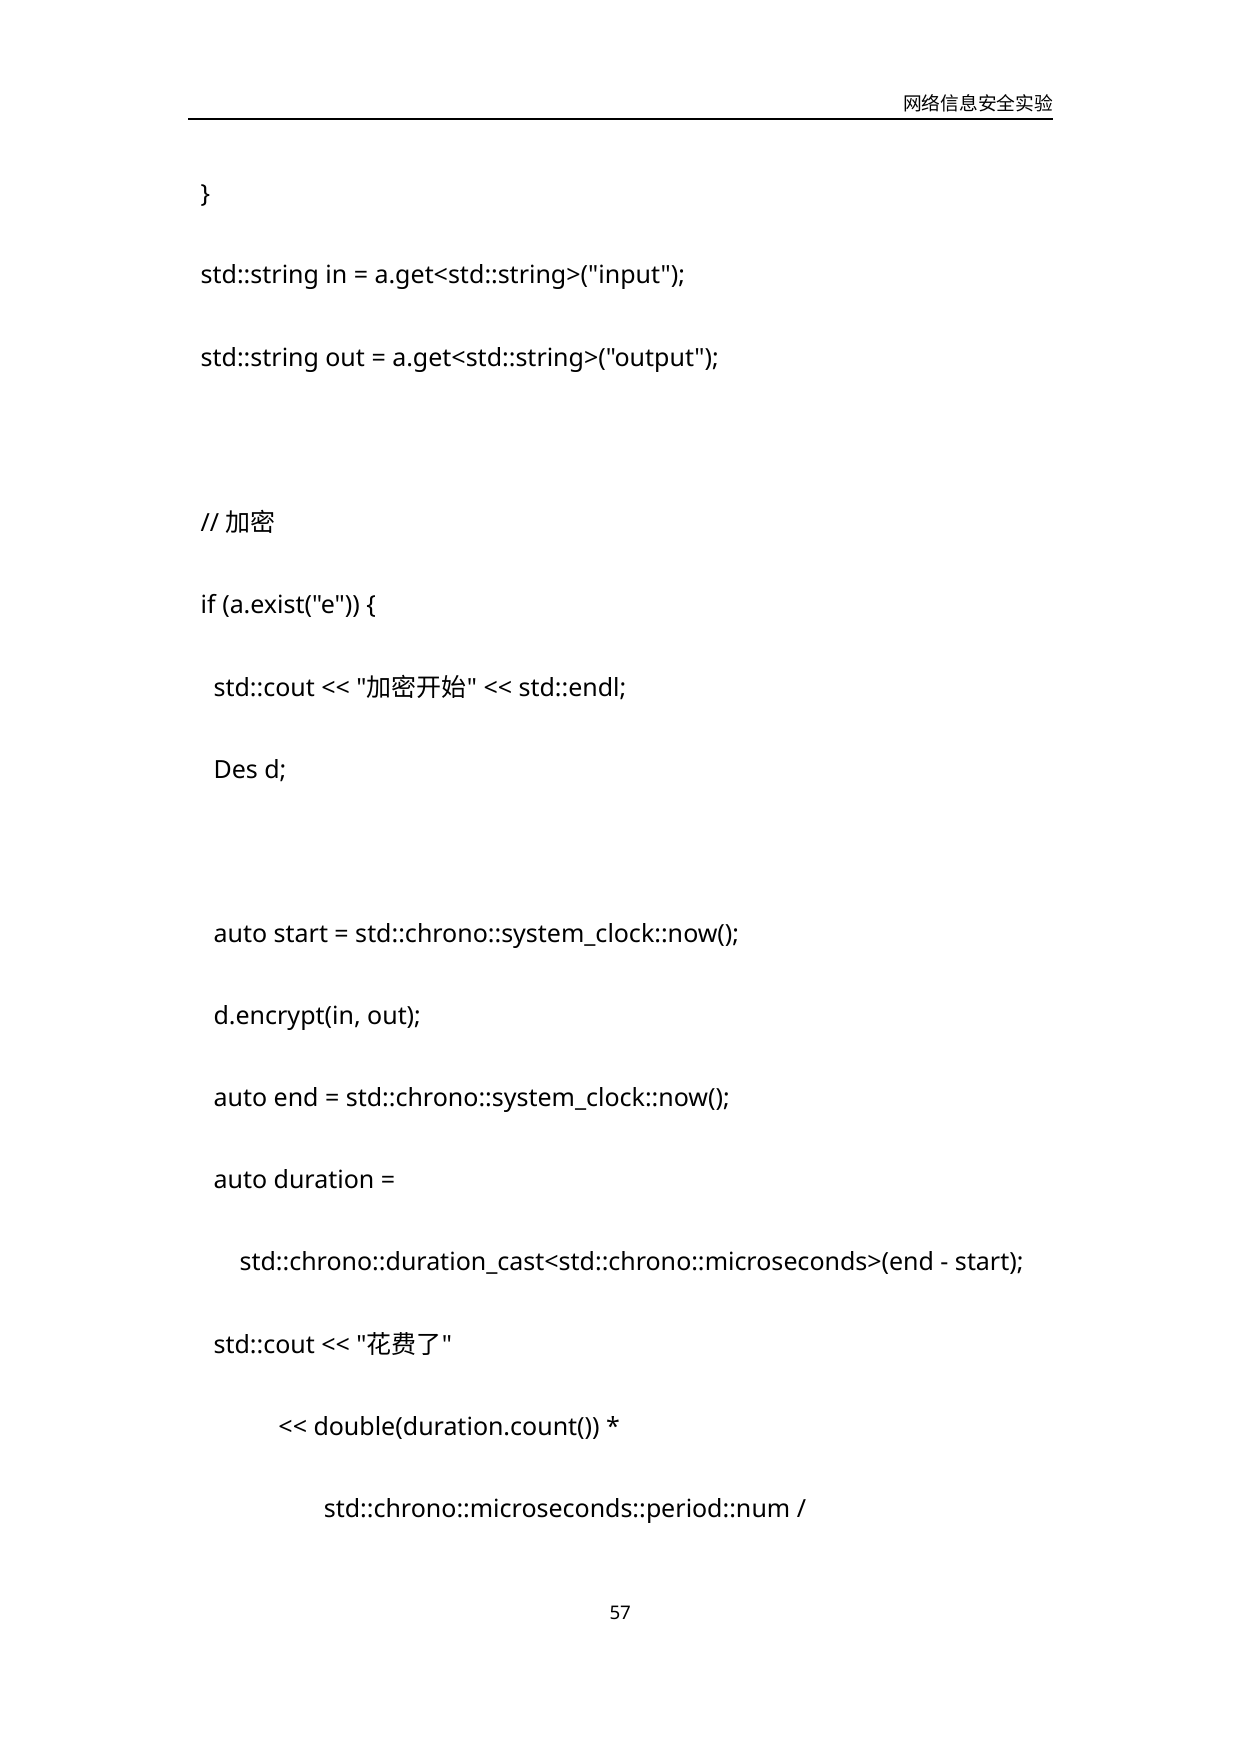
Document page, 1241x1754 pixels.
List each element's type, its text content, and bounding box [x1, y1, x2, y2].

text << double(duration.count()) * [187, 1393, 1053, 1458]
text std::chrono::duration_cast<std::chrono::microseconds>(end - start); [187, 1228, 1053, 1293]
text } [187, 160, 1053, 225]
text if (a.exist("e")) { [187, 571, 1053, 636]
text std::cout << "花费了" [187, 1310, 1053, 1375]
text std::string in = a.get<std::string>("input"); [187, 242, 1053, 307]
text // 加密 [187, 488, 1053, 553]
text std::string out = a.get<std::string>("output"); [187, 324, 1053, 389]
text auto start = std::chrono::system_clock::now(); [187, 900, 1053, 965]
text d.encrypt(in, out); [187, 982, 1053, 1047]
text std::cout << "加密开始" << std::endl; [187, 653, 1053, 718]
text Des d; [187, 736, 1053, 801]
text std::chrono::microseconds::period::num / [187, 1475, 1053, 1540]
text auto end = std::chrono::system_clock::now(); [187, 1064, 1053, 1129]
text auto duration = [187, 1146, 1053, 1211]
